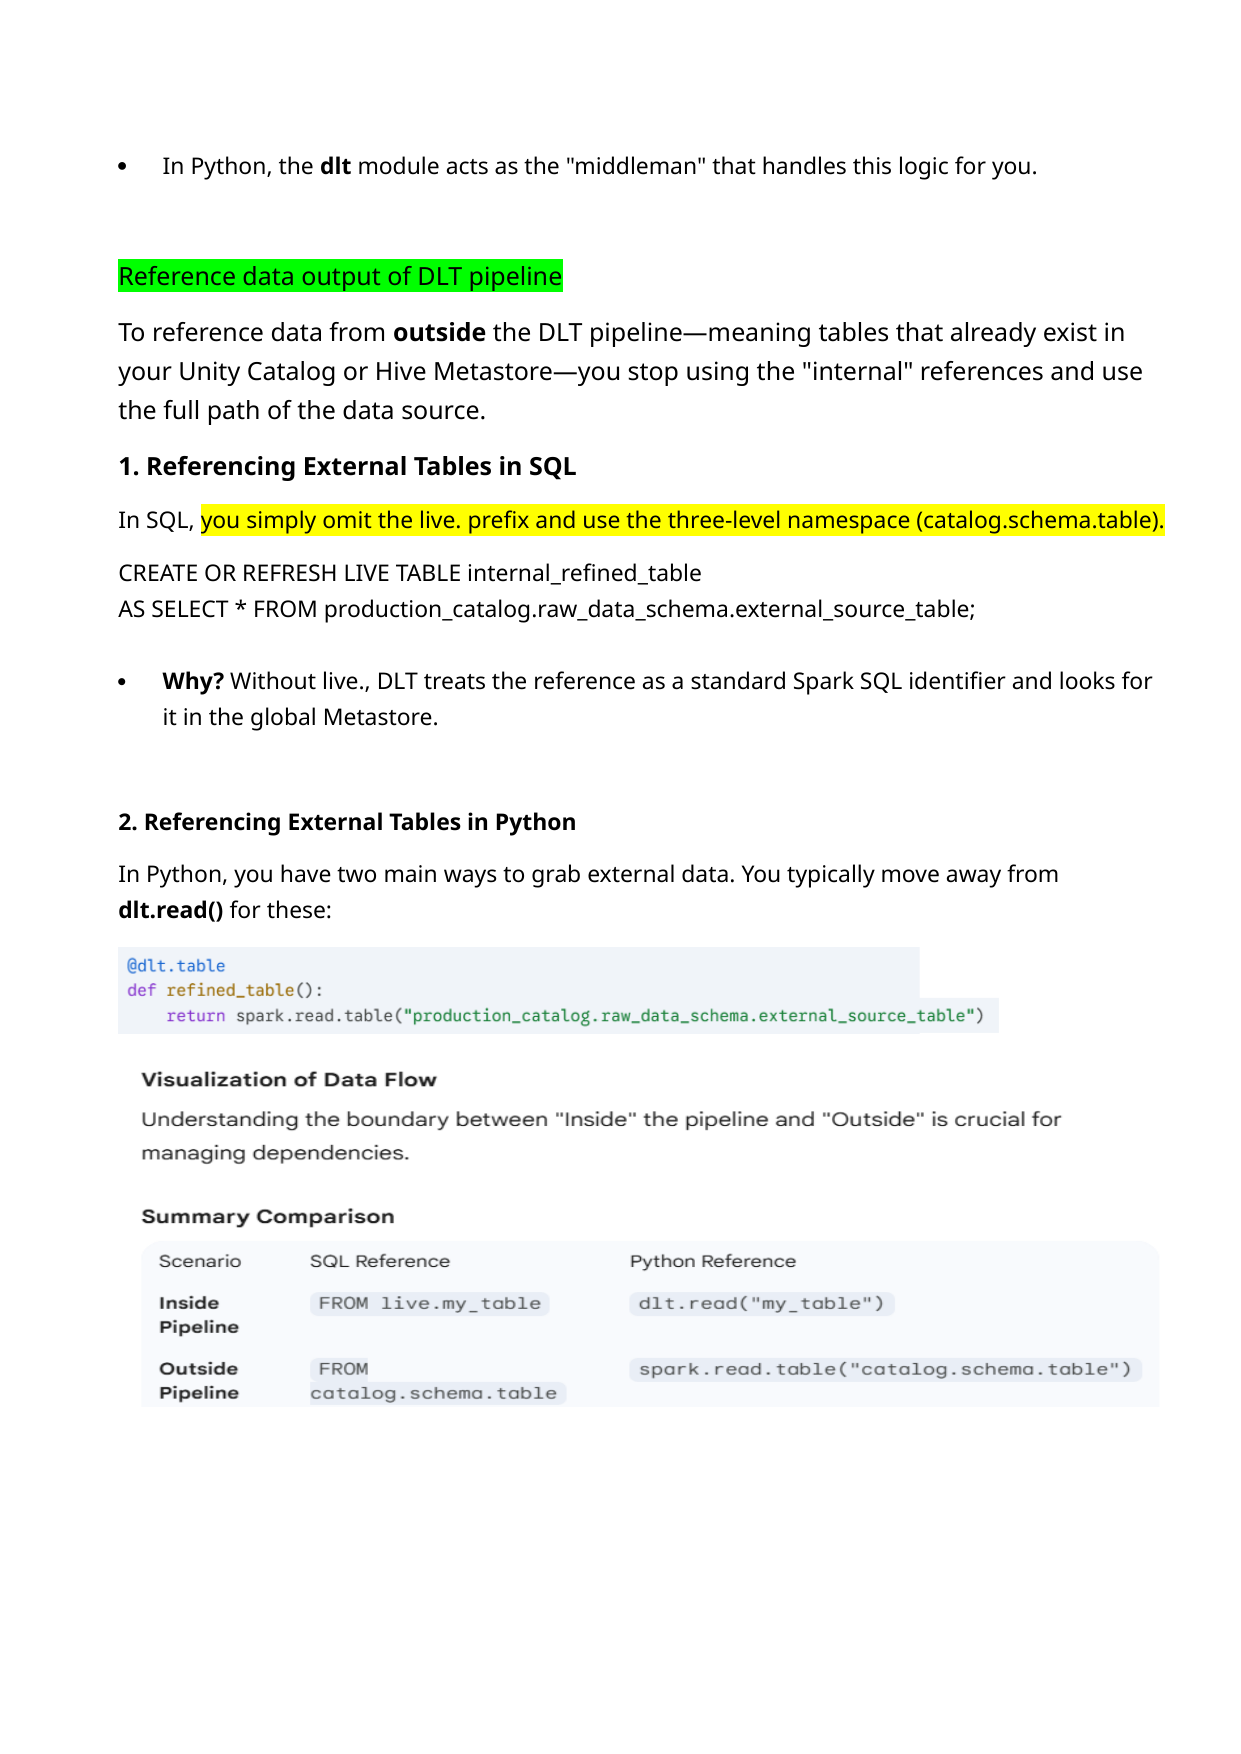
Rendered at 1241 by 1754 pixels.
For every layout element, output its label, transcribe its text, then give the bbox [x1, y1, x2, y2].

text AS SELECT * FROM production_catalog.raw_data_schema.external_source_table; [118, 593, 1167, 624]
text 1. Referencing External Tables in SQL [118, 448, 1167, 482]
list In Python, the dlt module acts as the "middleman" that handles this logic for you. [118, 150, 1167, 181]
picture [118, 1055, 1179, 1407]
text CREATE OR REFRESH LIVE TABLE internal_refined_table [118, 557, 1167, 588]
text In Python, you have two main ways to grab external data. You typically move away from dlt.read() for these: [118, 858, 1167, 926]
picture [118, 947, 1001, 1034]
list Why? Without live., DLT treats the reference as a standard Spark SQL identifier and looks for it in the global Metastore. [118, 665, 1167, 732]
text Reference data output of DLT pipeline [118, 258, 1167, 292]
text 2. Referencing External Tables in Python [118, 806, 1167, 837]
text To reference data from outside the DLT pipeline—meaning tables that already exist in your Unity Catalog or Hive Metastore—you stop using the "internal" references and use the full path of the data source. [118, 314, 1167, 427]
